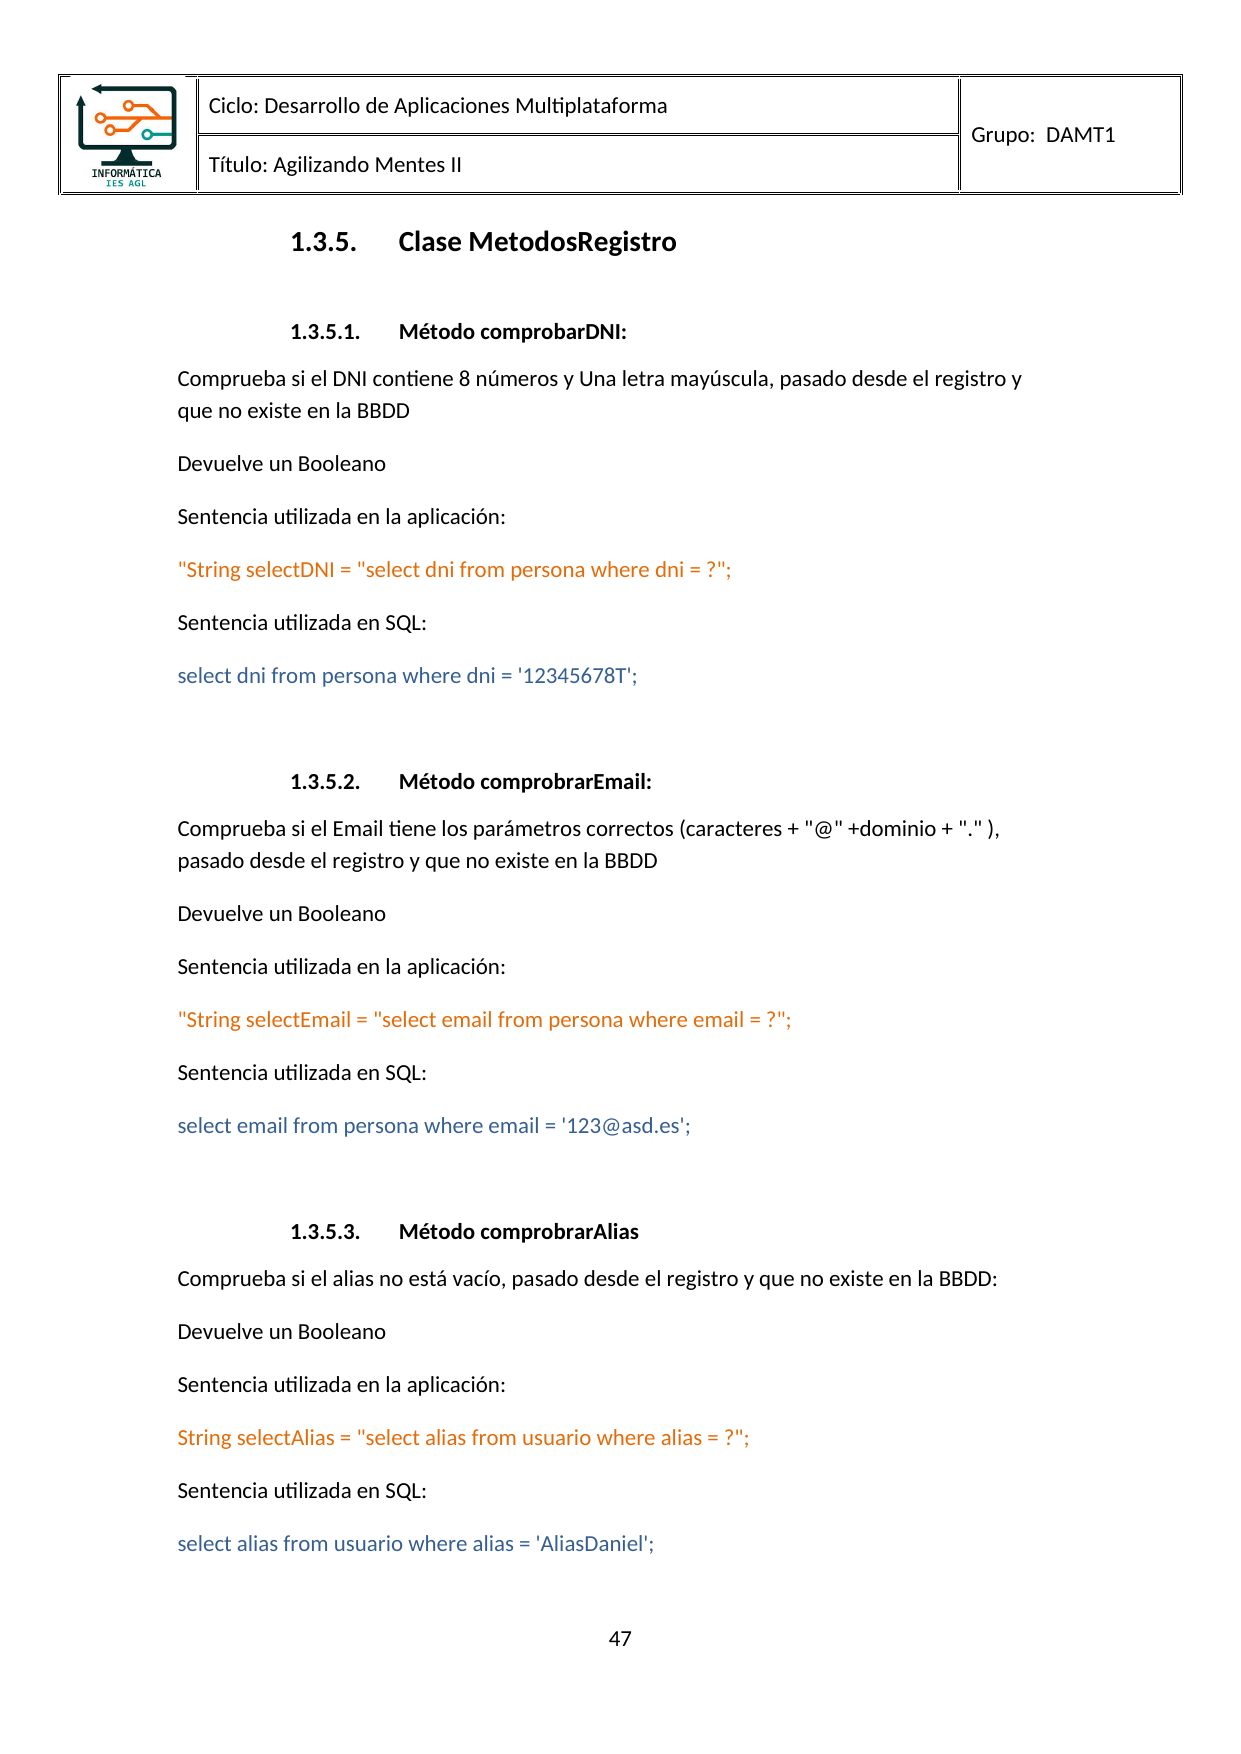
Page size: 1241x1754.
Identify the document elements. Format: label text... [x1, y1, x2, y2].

text Sentencia utilizada en SQL: [177, 608, 1063, 636]
subtitle Clase MetodosRegistro [290, 223, 1063, 259]
text Devuelve un Booleano [177, 449, 1063, 477]
text Comprueba si el alias no está vacío, pasado desde el registro y que no existe en la BBDD: [177, 1264, 1063, 1292]
text Devuelve un Booleano [177, 1317, 1063, 1345]
list Método comprobrarEmail: [290, 767, 1063, 795]
text Sentencia utilizada en SQL: [177, 1476, 1063, 1504]
text select dni from persona where dni = '12345678T'; [177, 661, 1063, 689]
text "String selectDNI = "select dni from persona where dni = ?"; [177, 555, 1063, 583]
text Sentencia utilizada en SQL: [177, 1058, 1063, 1086]
text Sentencia utilizada en la aplicación: [177, 952, 1063, 980]
picture [70, 76, 186, 192]
text "String selectEmail = "select email from persona where email = ?"; [177, 1005, 1063, 1033]
text String selectAlias = "select alias from usuario where alias = ?"; [177, 1423, 1063, 1451]
text select alias from usuario where alias = 'AliasDaniel'; [177, 1529, 1063, 1557]
text Comprueba si el Email tiene los parámetros correctos (caracteres + "@" +dominio + "." ), pasado desde el registro y que no existe en la BBDD [177, 814, 1063, 874]
list Método comprobrarAlias [290, 1217, 1063, 1246]
text Comprueba si el DNI contiene 8 números y Una letra mayúscula, pasado desde el registro y que no existe en la BBDD [177, 364, 1063, 424]
text Sentencia utilizada en la aplicación: [177, 502, 1063, 530]
text Sentencia utilizada en la aplicación: [177, 1370, 1063, 1398]
text Devuelve un Booleano [177, 899, 1063, 927]
list Método comprobarDNI: [290, 317, 1063, 345]
text select email from persona where email = '123@asd.es'; [177, 1111, 1063, 1139]
